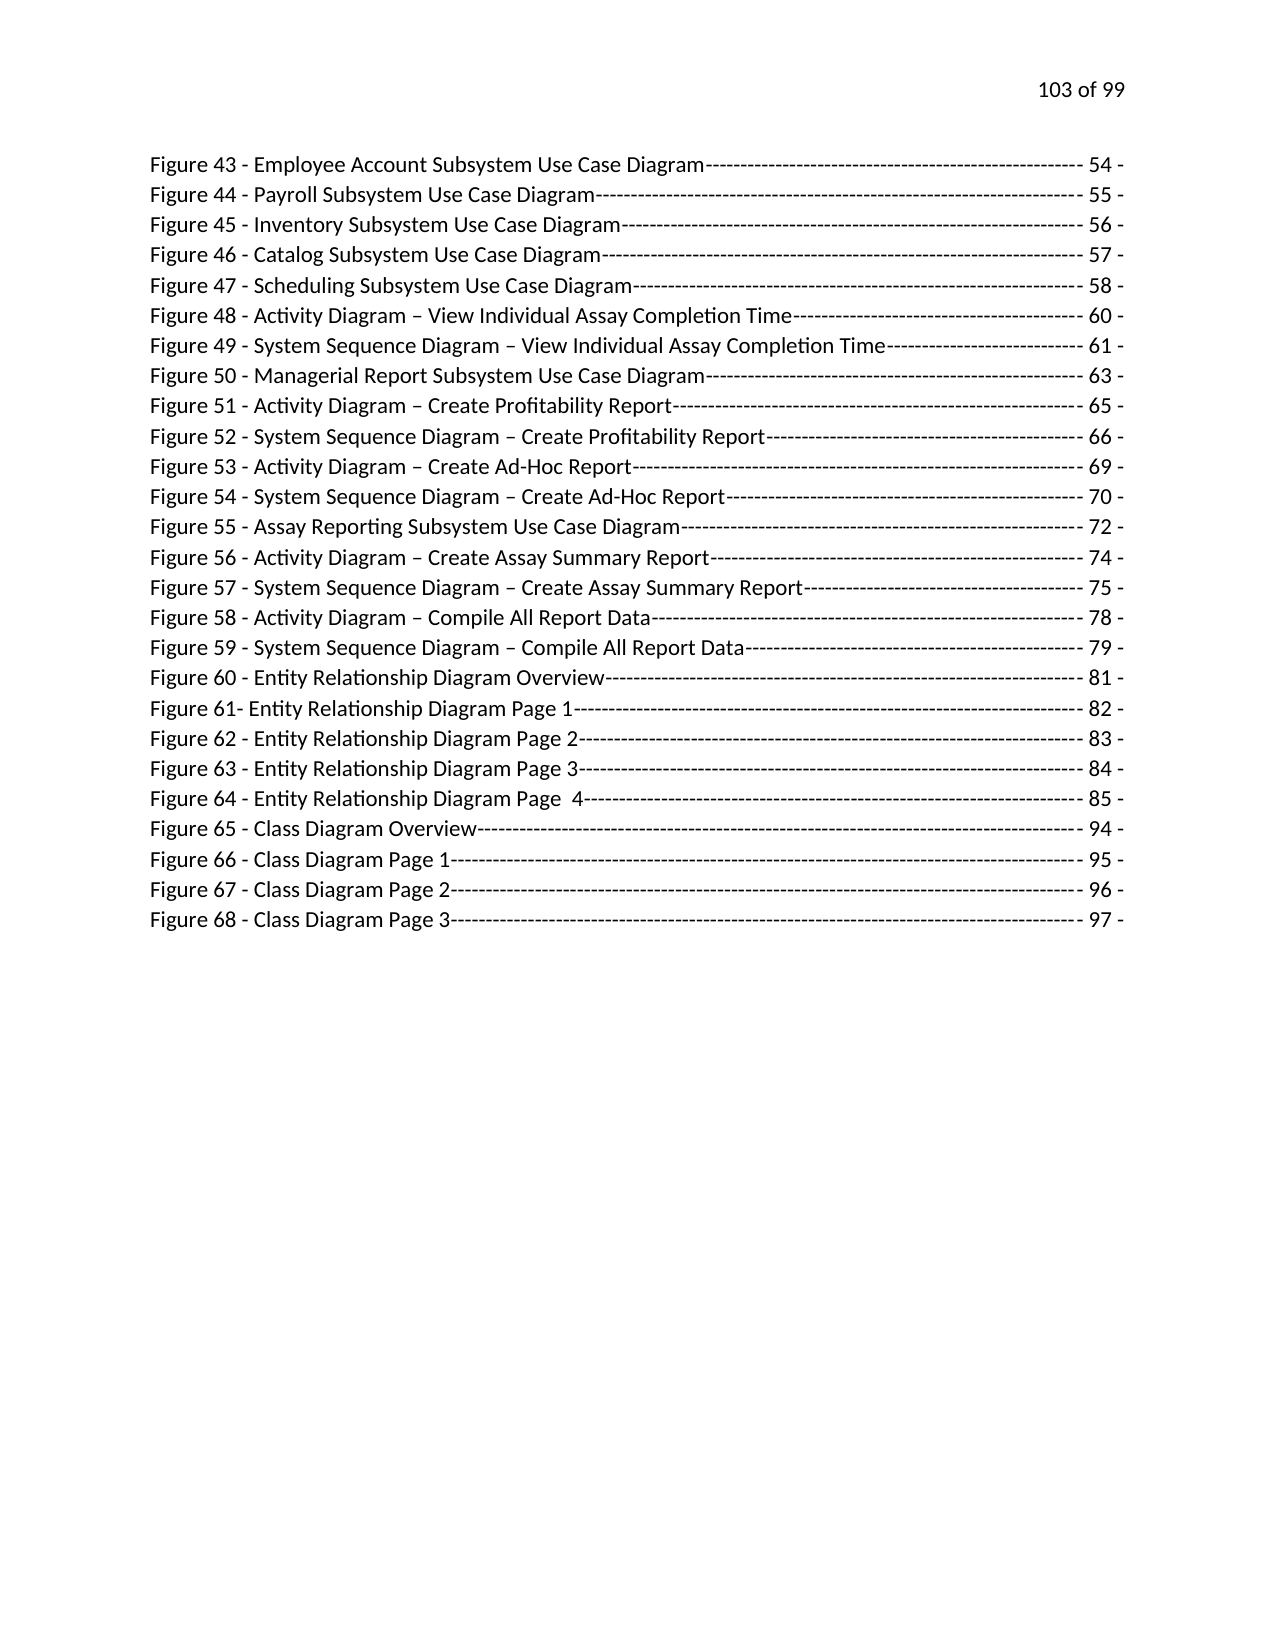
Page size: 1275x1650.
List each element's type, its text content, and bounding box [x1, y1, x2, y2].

text Figure 55 - Assay Reporting Subsystem Use Case Diagram - 72 - [150, 512, 1125, 541]
text Figure 43 - Employee Account Subsystem Use Case Diagram - 54 - [150, 150, 1125, 178]
text Figure 61- Entity Relationship Diagram Page 1 - 82 - [150, 694, 1125, 722]
text Figure 58 - Activity Diagram – Compile All Report Data - 78 - [150, 603, 1125, 631]
text Figure 47 - Scheduling Subsystem Use Case Diagram - 58 - [150, 271, 1125, 299]
text Figure 65 - Class Diagram Overview - 94 - [150, 814, 1125, 843]
text Figure 51 - Activity Diagram – Create Profitability Report - 65 - [150, 392, 1125, 420]
text Figure 57 - System Sequence Diagram – Create Assay Summary Report - 75 - [150, 573, 1125, 601]
text Figure 67 - Class Diagram Page 2 - 96 - [150, 875, 1125, 903]
text Figure 64 - Entity Relationship Diagram Page 4 - 85 - [150, 784, 1125, 812]
text Figure 46 - Catalog Subsystem Use Case Diagram - 57 - [150, 241, 1125, 269]
text Figure 56 - Activity Diagram – Create Assay Summary Report - 74 - [150, 543, 1125, 571]
text Figure 68 - Class Diagram Page 3 - 97 - [150, 905, 1125, 933]
text Figure 62 - Entity Relationship Diagram Page 2 - 83 - [150, 724, 1125, 752]
text Figure 45 - Inventory Subsystem Use Case Diagram - 56 - [150, 210, 1125, 238]
text Figure 49 - System Sequence Diagram – View Individual Assay Completion Time - 61 - [150, 331, 1125, 359]
text Figure 53 - Activity Diagram – Create Ad-Hoc Report - 69 - [150, 452, 1125, 480]
text Figure 50 - Managerial Report Subsystem Use Case Diagram - 63 - [150, 361, 1125, 389]
text Figure 63 - Entity Relationship Diagram Page 3 - 84 - [150, 754, 1125, 782]
text Figure 48 - Activity Diagram – View Individual Assay Completion Time - 60 - [150, 301, 1125, 329]
text Figure 60 - Entity Relationship Diagram Overview - 81 - [150, 663, 1125, 692]
text Figure 66 - Class Diagram Page 1 - 95 - [150, 845, 1125, 873]
text Figure 54 - System Sequence Diagram – Create Ad-Hoc Report - 70 - [150, 482, 1125, 510]
text Figure 52 - System Sequence Diagram – Create Profitability Report - 66 - [150, 422, 1125, 450]
text Figure 59 - System Sequence Diagram – Compile All Report Data - 79 - [150, 633, 1125, 661]
text Figure 44 - Payroll Subsystem Use Case Diagram - 55 - [150, 180, 1125, 208]
